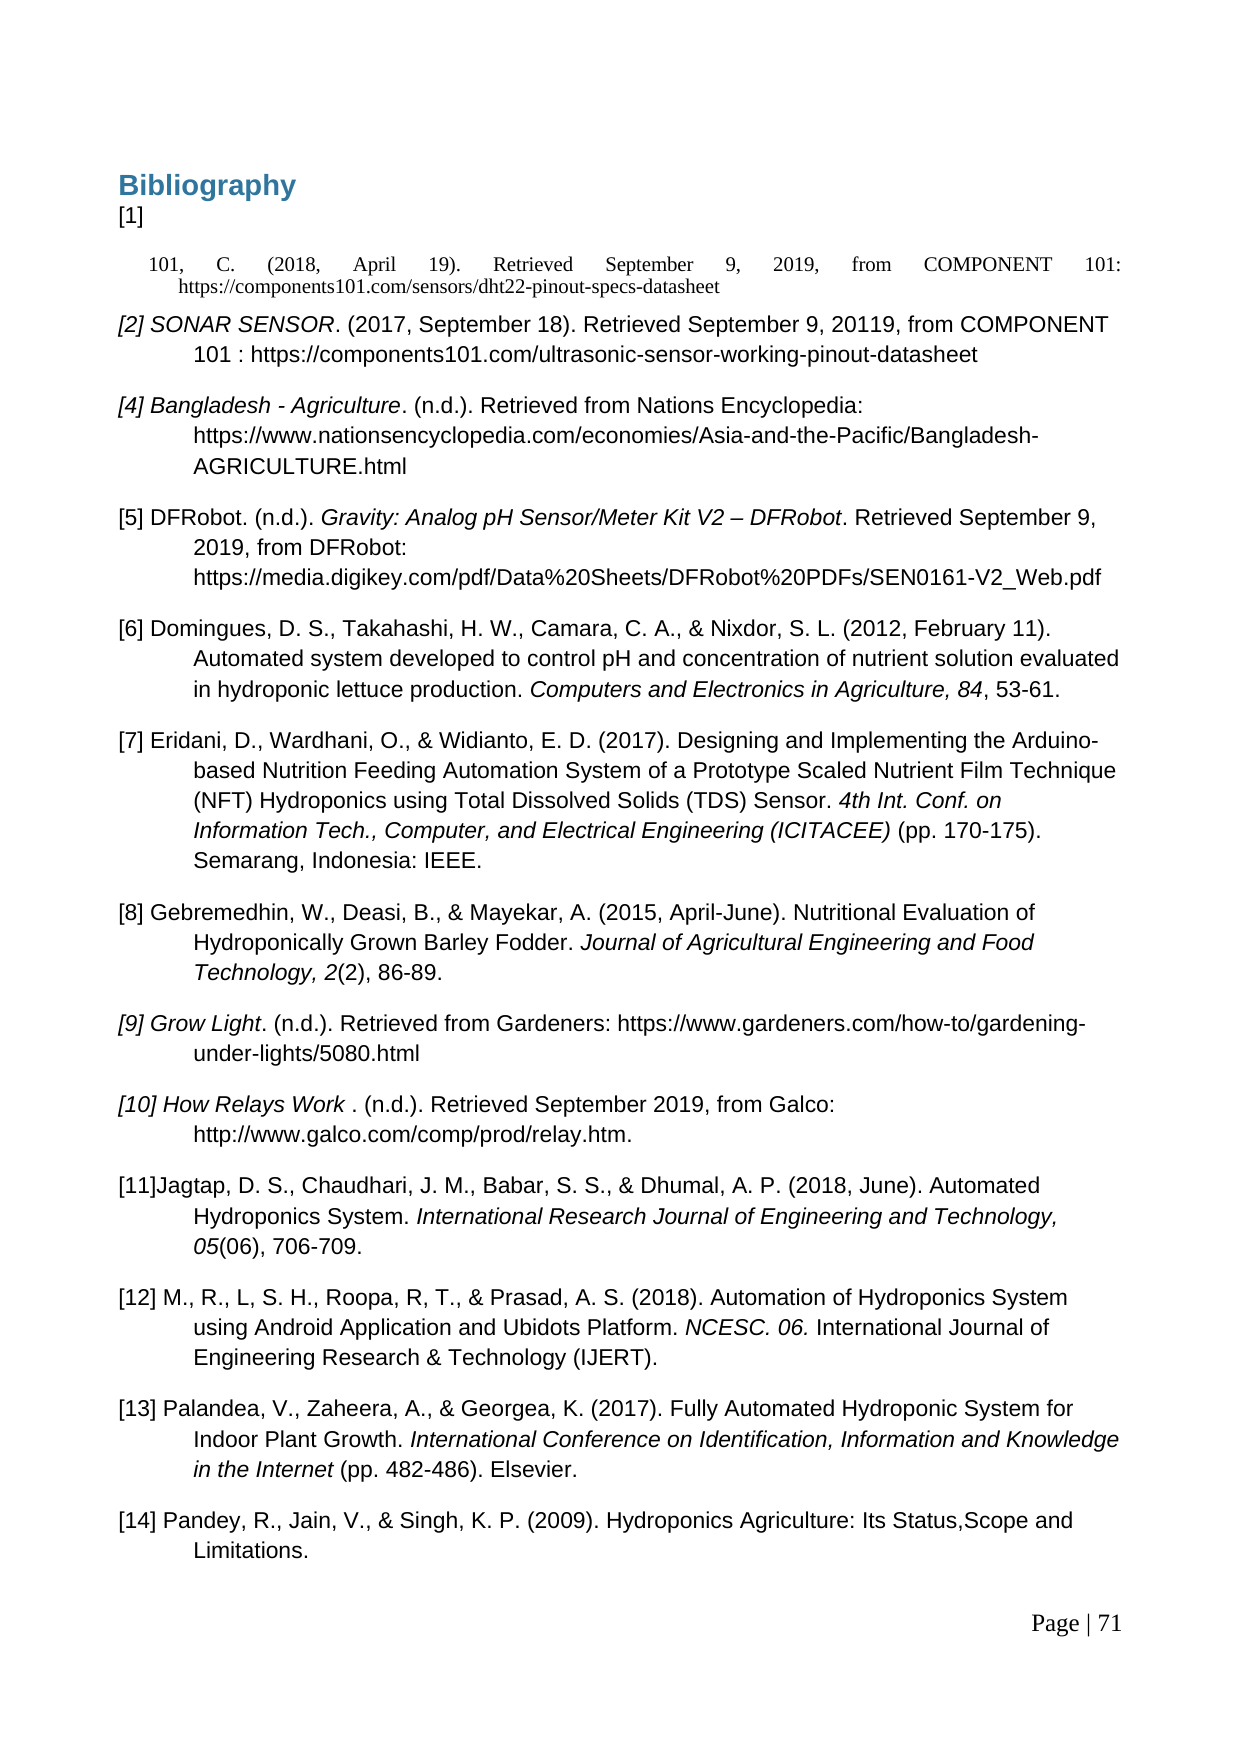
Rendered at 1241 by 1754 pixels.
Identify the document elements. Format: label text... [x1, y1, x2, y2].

text [2] SONAR SENSOR. (2017, September 18). Retrieved September 9, 20119, from COMPONENT 101 : https://components101.com/ultrasonic-sensor-working-pinout-datasheet [118, 311, 1122, 367]
text [12] M., R., L, S. H., Roopa, R, T., & Prasad, A. S. (2018). Automation of Hydroponics System using Android Application and Ubidots Platform. NCESC. 06. International Journal of Engineering Research & Technology (IJERT). [118, 1284, 1122, 1371]
text [13] Palandea, V., Zaheera, A., & Georgea, K. (2017). Fully Automated Hydroponic System for Indoor Plant Growth. International Conference on Identification, Information and Knowledge in the Internet (pp. 482-486). Elsevier. [118, 1395, 1122, 1482]
subtitle Bibliography [118, 168, 1122, 202]
text [11]Jagtap, D. S., Chaudhari, J. M., Babar, S. S., & Dhumal, A. P. (2018, June). Automated Hydroponics System. International Research Journal of Engineering and Technology, 05(06), 706-709. [118, 1172, 1122, 1259]
text [5] DFRobot. (n.d.). Gravity: Analog pH Sensor/Meter Kit V2 – DFRobot. Retrieved September 9, 2019, from DFRobot: https://media.digikey.com/pdf/Data%20Sheets/DFRobot%20PDFs/SEN0161-V2_Web.pdf [118, 504, 1122, 590]
text [9] Grow Light. (n.d.). Retrieved from Gardeners: https://www.gardeners.com/how-to/gardening-under-lights/5080.html [118, 1010, 1122, 1066]
text [7] Eridani, D., Wardhani, O., & Widianto, E. D. (2017). Designing and Implementing the Arduino-based Nutrition Feeding Automation System of a Prototype Scaled Nutrient Film Technique (NFT) Hydroponics using Total Dissolved Solids (TDS) Sensor. 4th Int. Conf. on Information Tech., Computer, and Electrical Engineering (ICITACEE) (pp. 170-175). Semarang, Indonesia: IEEE. [118, 727, 1122, 874]
text [4] Bangladesh - Agriculture. (n.d.). Retrieved from Nations Encyclopedia: https://www.nationsencyclopedia.com/economies/Asia-and-the-Pacific/Bangladesh-AGRICULTURE.html [118, 392, 1122, 479]
text [6] Domingues, D. S., Takahashi, H. W., Camara, C. A., & Nixdor, S. L. (2012, February 11). Automated system developed to control pH and concentration of nutrient solution evaluated in hydroponic lettuce production. Computers and Electronics in Agriculture, 84, 53-61. [118, 615, 1122, 702]
text [1] 101, C. (2018, April 19). Retrieved September 9, 2019, from COMPONENT 101: https://components101.com/sensors/dht22-pinout-specs-datasheet [118, 202, 1122, 228]
text [8] Gebremedhin, W., Deasi, B., & Mayekar, A. (2015, April-June). Nutritional Evaluation of Hydroponically Grown Barley Fodder. Journal of Agricultural Engineering and Food Technology, 2(2), 86-89. [118, 898, 1122, 985]
text [10] How Relays Work . (n.d.). Retrieved September 2019, from Galco: http://www.galco.com/comp/prod/relay.htm. [118, 1091, 1122, 1148]
text [14] Pandey, R., Jain, V., & Singh, K. P. (2009). Hydroponics Agriculture: Its Status,Scope and Limitations. [118, 1507, 1122, 1563]
